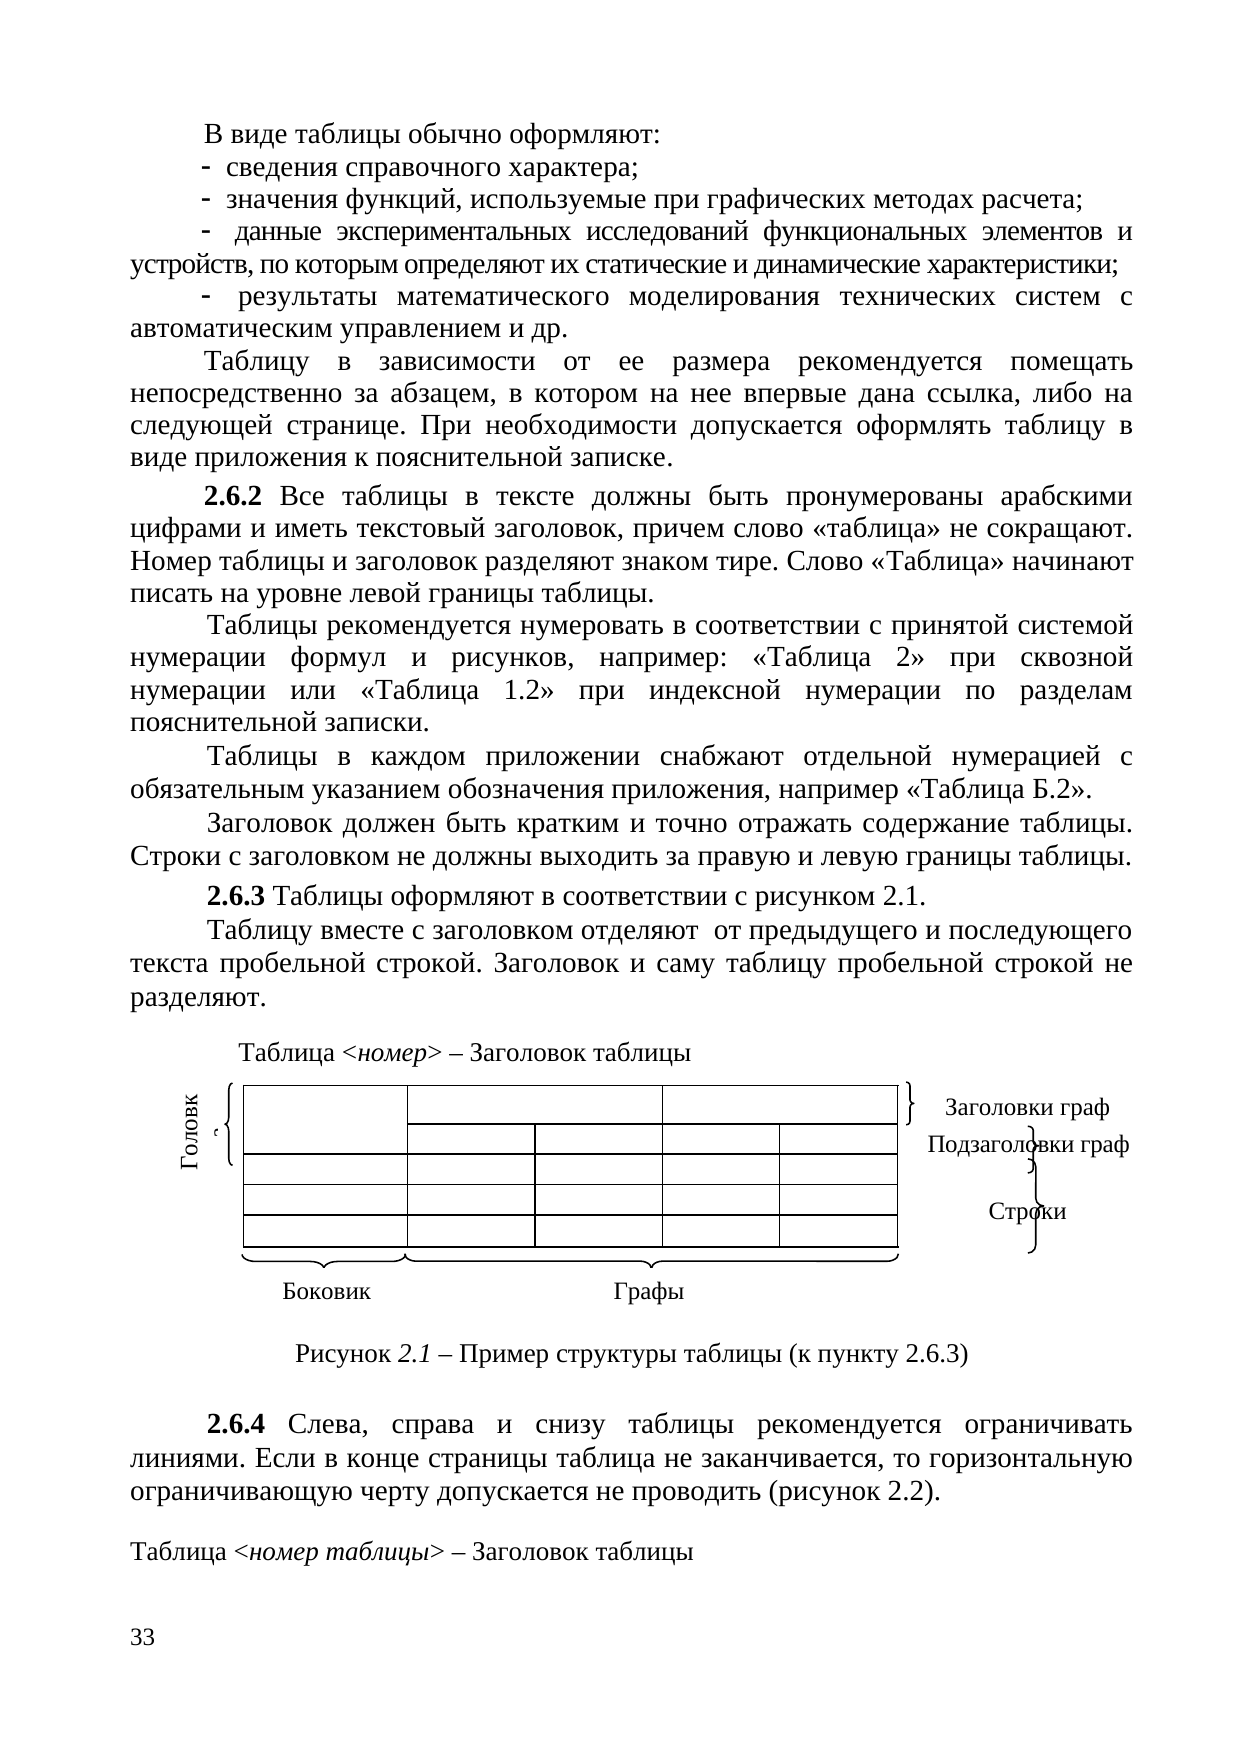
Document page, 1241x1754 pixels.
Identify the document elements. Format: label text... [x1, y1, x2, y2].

table_cell [536, 1185, 662, 1214]
text Таблица <номер> – Заголовок таблицы [130, 1037, 1134, 1068]
text В виде таблицы обычно оформляют: [130, 118, 1134, 150]
table_cell [244, 1155, 407, 1184]
text Таблицу вместе с заголовком отделяют от предыдущего и последующего текста пробельной строкой. Заголовок и саму таблицу пробельной строкой не разделяют. [130, 912, 1134, 1012]
table_cell [780, 1216, 897, 1246]
table_cell [408, 1185, 534, 1214]
table_cell [536, 1155, 662, 1184]
table_cell [663, 1216, 779, 1246]
text Таблицы рекомендуется нумеровать в соответствии с принятой системой нумерации формул и рисунков, например: «Таблица 2» при сквозной нумерации или «Таблица 1.2» при индексной нумерации по разделам пояснительной записки. [130, 609, 1134, 738]
list сведения справочного характера; [130, 150, 1134, 183]
table_cell [663, 1185, 779, 1214]
table_cell [663, 1125, 779, 1153]
list значения функций, используемые при графических методах расчета; [130, 183, 1134, 215]
list результаты математического моделирования технических систем с автоматическим управлением и др. [130, 279, 1134, 344]
table_header [663, 1086, 897, 1123]
table_cell [536, 1125, 662, 1153]
table_cell [408, 1155, 534, 1184]
text 2.6.2 Все таблицы в тексте должны быть пронумерованы арабскими цифрами и иметь текстовый заголовок, причем слово «таблица» не сокращают. Номер таблицы и заголовок разделяют знаком тире. Слово «таблица» начинают писать на уровне левой границы таблицы. [130, 479, 1134, 609]
table_cell [780, 1155, 897, 1184]
list данные экспериментальных исследований функциональных элементов и устройств, по которым определяют их статические и динамические характеристики; [130, 215, 1134, 279]
text Таблицы в каждом приложении снабжают отдельной нумерацией с обязательным указанием обозначения приложения, например «Таблица Б.2». [130, 738, 1134, 805]
text Заголовок должен быть кратким и точно отражать содержание таблицы. Строки с заголовком не должны выходить за правую и левую границы таблицы. [130, 805, 1134, 872]
table_cell [408, 1125, 534, 1153]
text Таблица <номер таблицы> – Заголовок таблицы [130, 1536, 1134, 1567]
text Таблицу в зависимости от ее размера рекомендуется помещать непосредственно за абзацем, в котором на нее впервые дана ссылка, либо на следующей странице. При необходимости допускается оформлять таблицу в виде приложения к пояснительной записке. [130, 344, 1134, 473]
text 2.6.3 Таблицы оформляют в соответствии с рисунком 2.1. [130, 878, 1134, 912]
table_cell [408, 1216, 534, 1246]
table_cell [536, 1216, 662, 1246]
table_cell [780, 1125, 897, 1153]
table_cell [244, 1185, 407, 1214]
table_cell [663, 1155, 779, 1184]
table_cell [244, 1216, 407, 1246]
table_header [244, 1086, 407, 1153]
text Рисунок 2.1 – Пример структуры таблицы (к пункту 2.6.3) [130, 1337, 1134, 1368]
table_cell [780, 1185, 897, 1214]
text 2.6.4 Слева, справа и снизу таблицы рекомендуется ограничивать линиями. Если в конце страницы таблица не заканчивается, то горизонтальную ограничивающую черту допускается не проводить (рисунок 2.2). [130, 1406, 1134, 1507]
table_header [408, 1086, 662, 1123]
